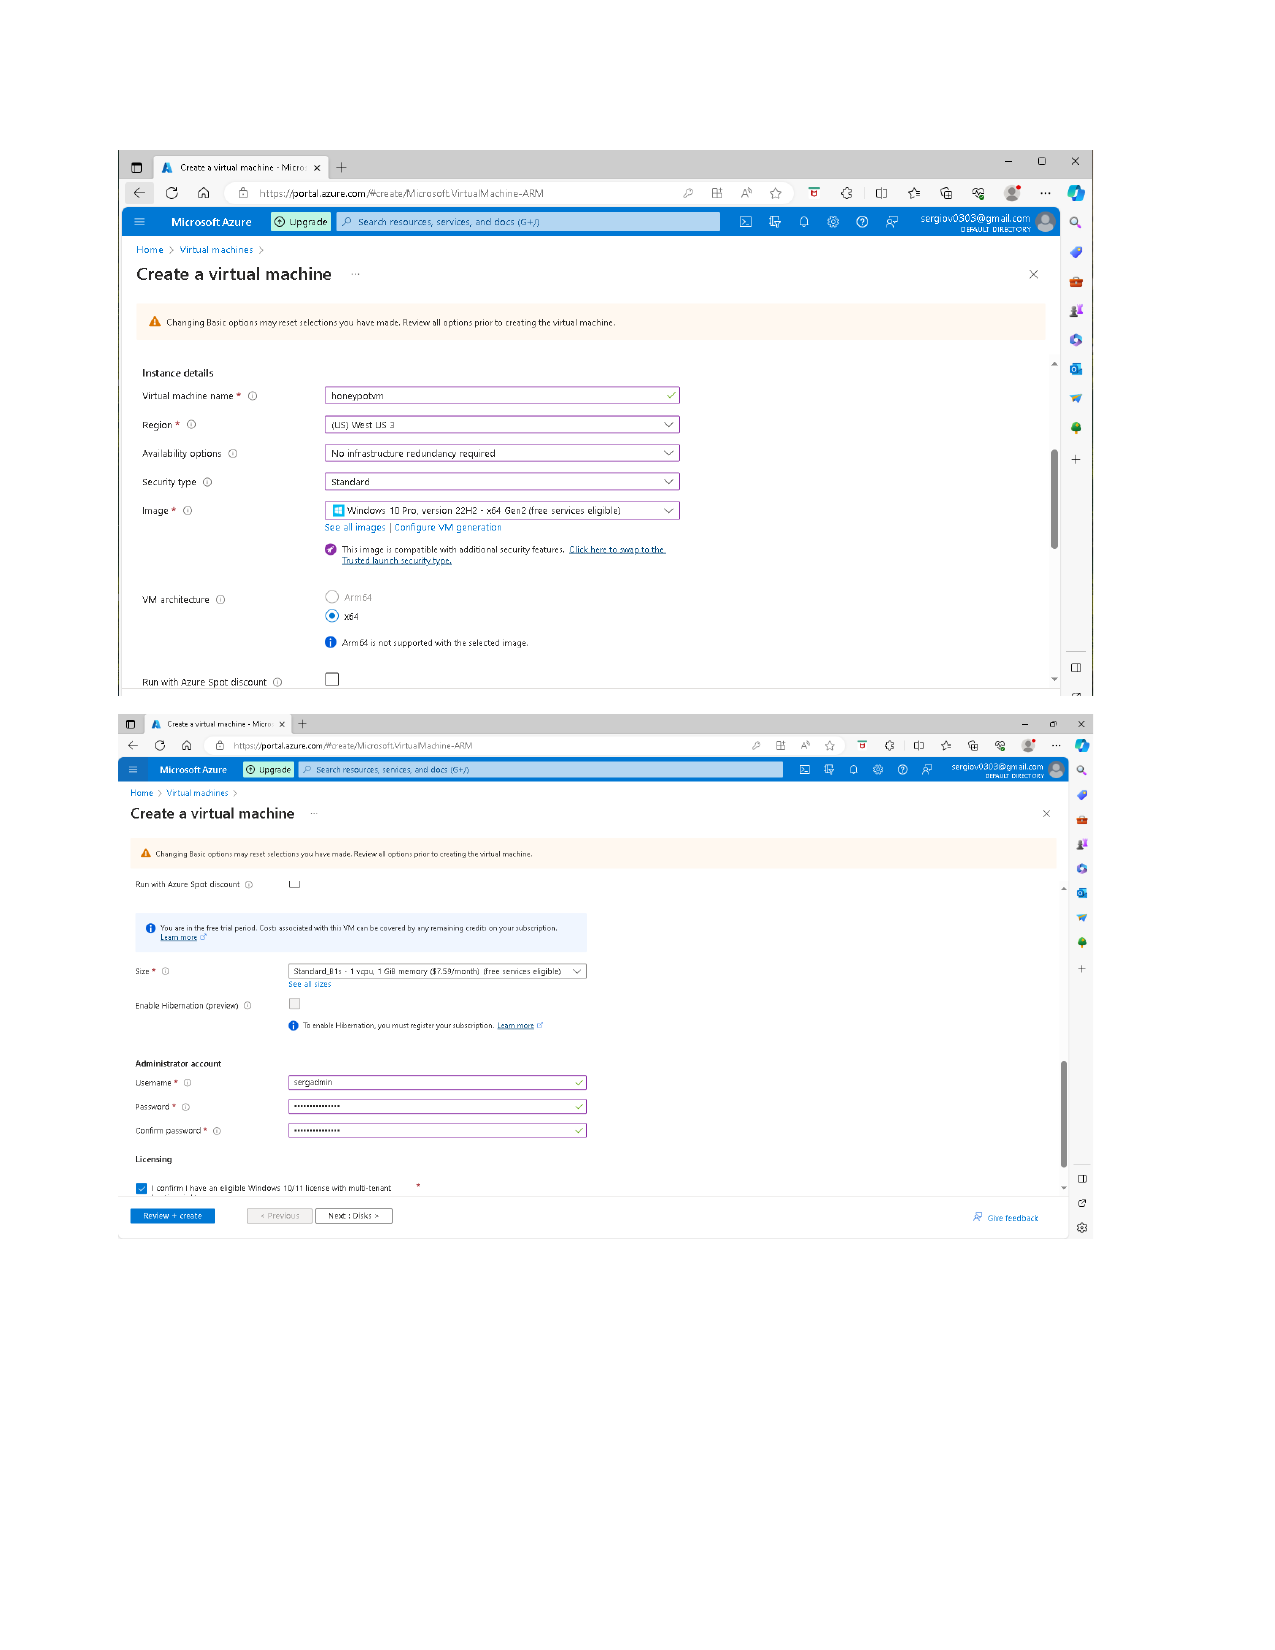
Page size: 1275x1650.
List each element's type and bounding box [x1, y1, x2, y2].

picture [118, 150, 1094, 696]
picture [118, 714, 1094, 1239]
